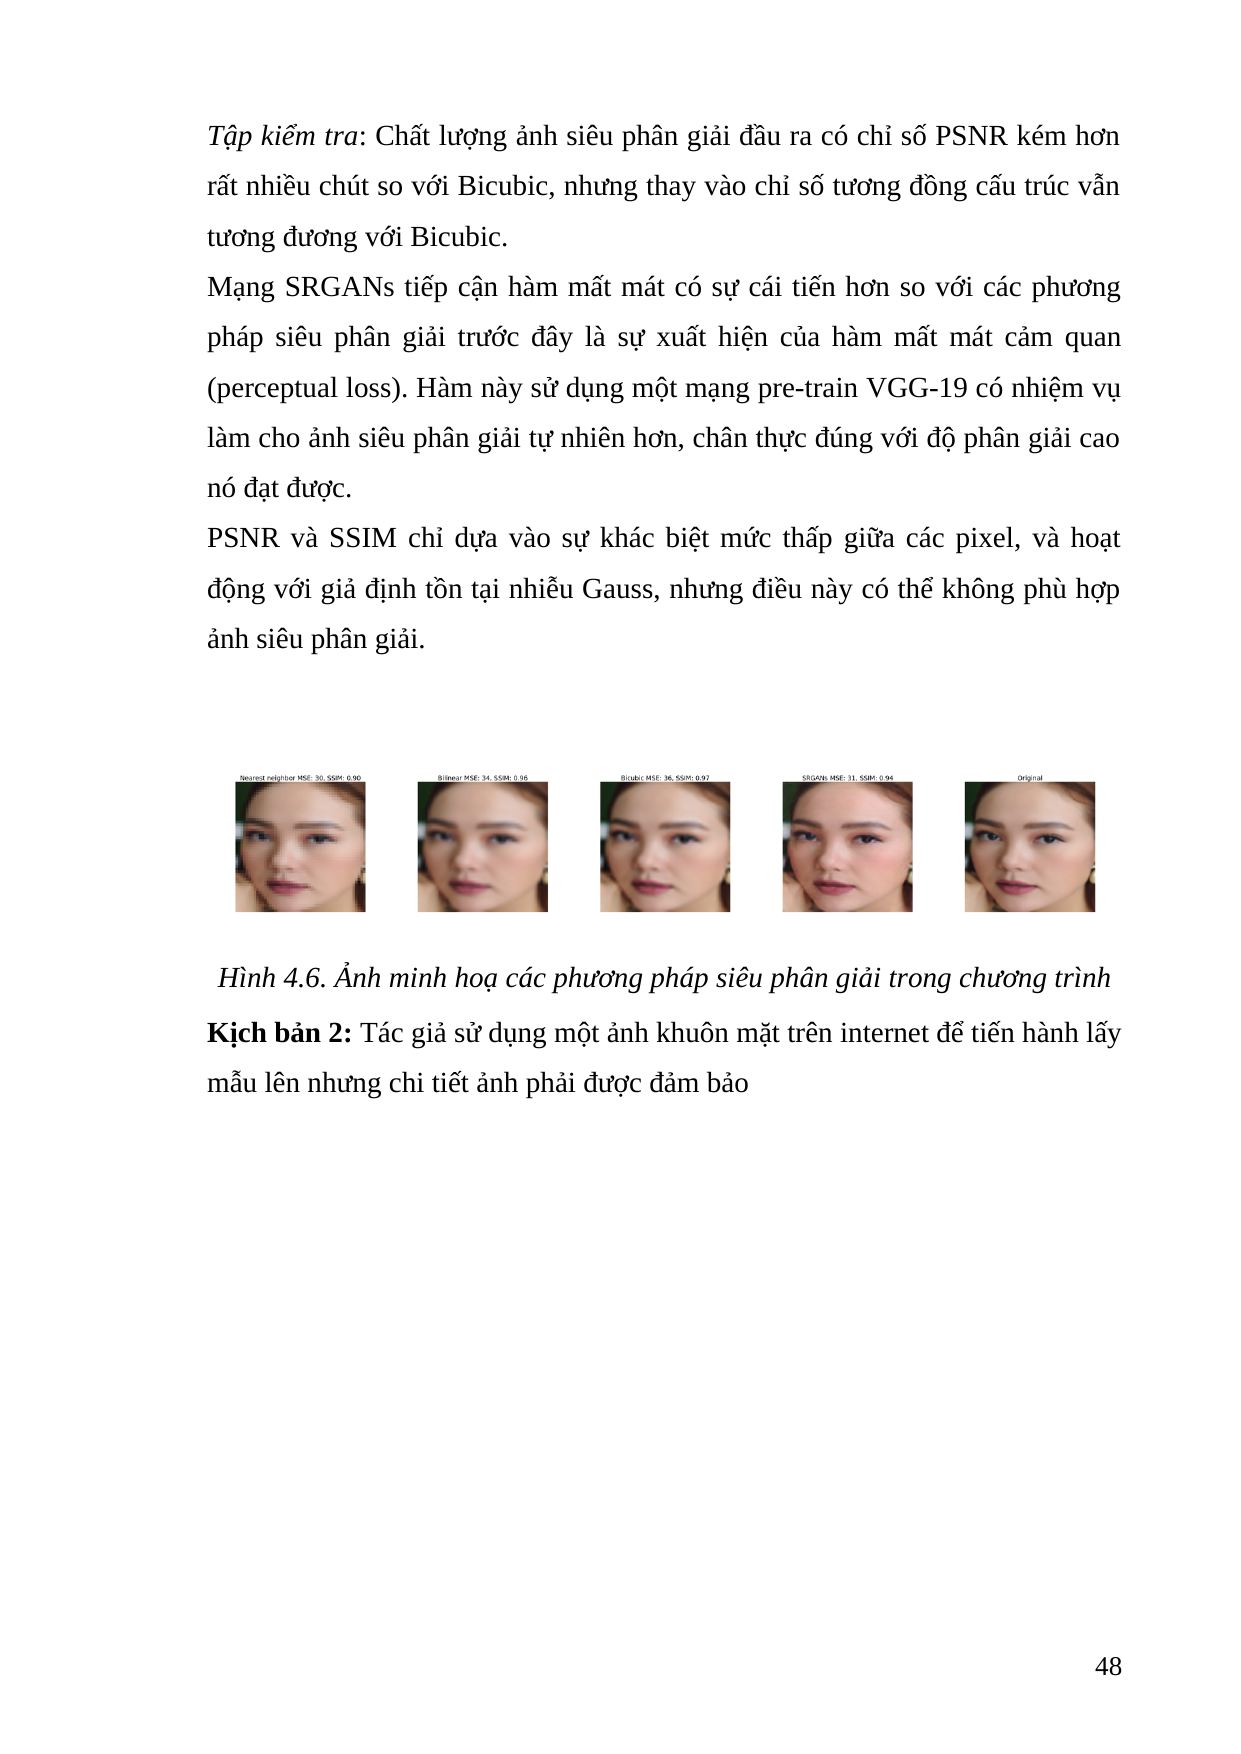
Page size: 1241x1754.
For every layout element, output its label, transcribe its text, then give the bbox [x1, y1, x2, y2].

text Mạng SRGANs tiếp cận hàm mất mát có sự cái tiến hơn so với các phương pháp siêu phân giải trước đây là sự xuất hiện của hàm mất mát cảm quan (perceptual loss). Hàm này sử dụng một mạng pre-train VGG-19 có nhiệm vụ làm cho ảnh siêu phân giải tự nhiên hơn, chân thực đúng với độ phân giải cao nó đạt được. [207, 269, 1122, 504]
text Hình 4.6. Ảnh minh hoạ các phương pháp siêu phân giải trong chương trình [207, 960, 1122, 994]
picture [206, 772, 1122, 919]
text Kịch bản 2: Tác giả sử dụng một ảnh khuôn mặt trên internet để tiến hành lấy mẫu lên nhưng chi tiết ảnh phải được đảm bảo [207, 1015, 1122, 1098]
text PSNR và SSIM chỉ dựa vào sự khác biệt mức thấp giữa các pixel, và hoạt động với giả định tồn tại nhiễu Gauss, nhưng điều này có thể không phù hợp ảnh siêu phân giải. [207, 521, 1122, 655]
text Tập kiểm tra: Chất lượng ảnh siêu phân giải đầu ra có chỉ số PSNR kém hơn rất nhiều chút so với Bicubic, nhưng thay vào chỉ số tương đồng cấu trúc vẫn tương đương với Bicubic. [207, 118, 1122, 252]
